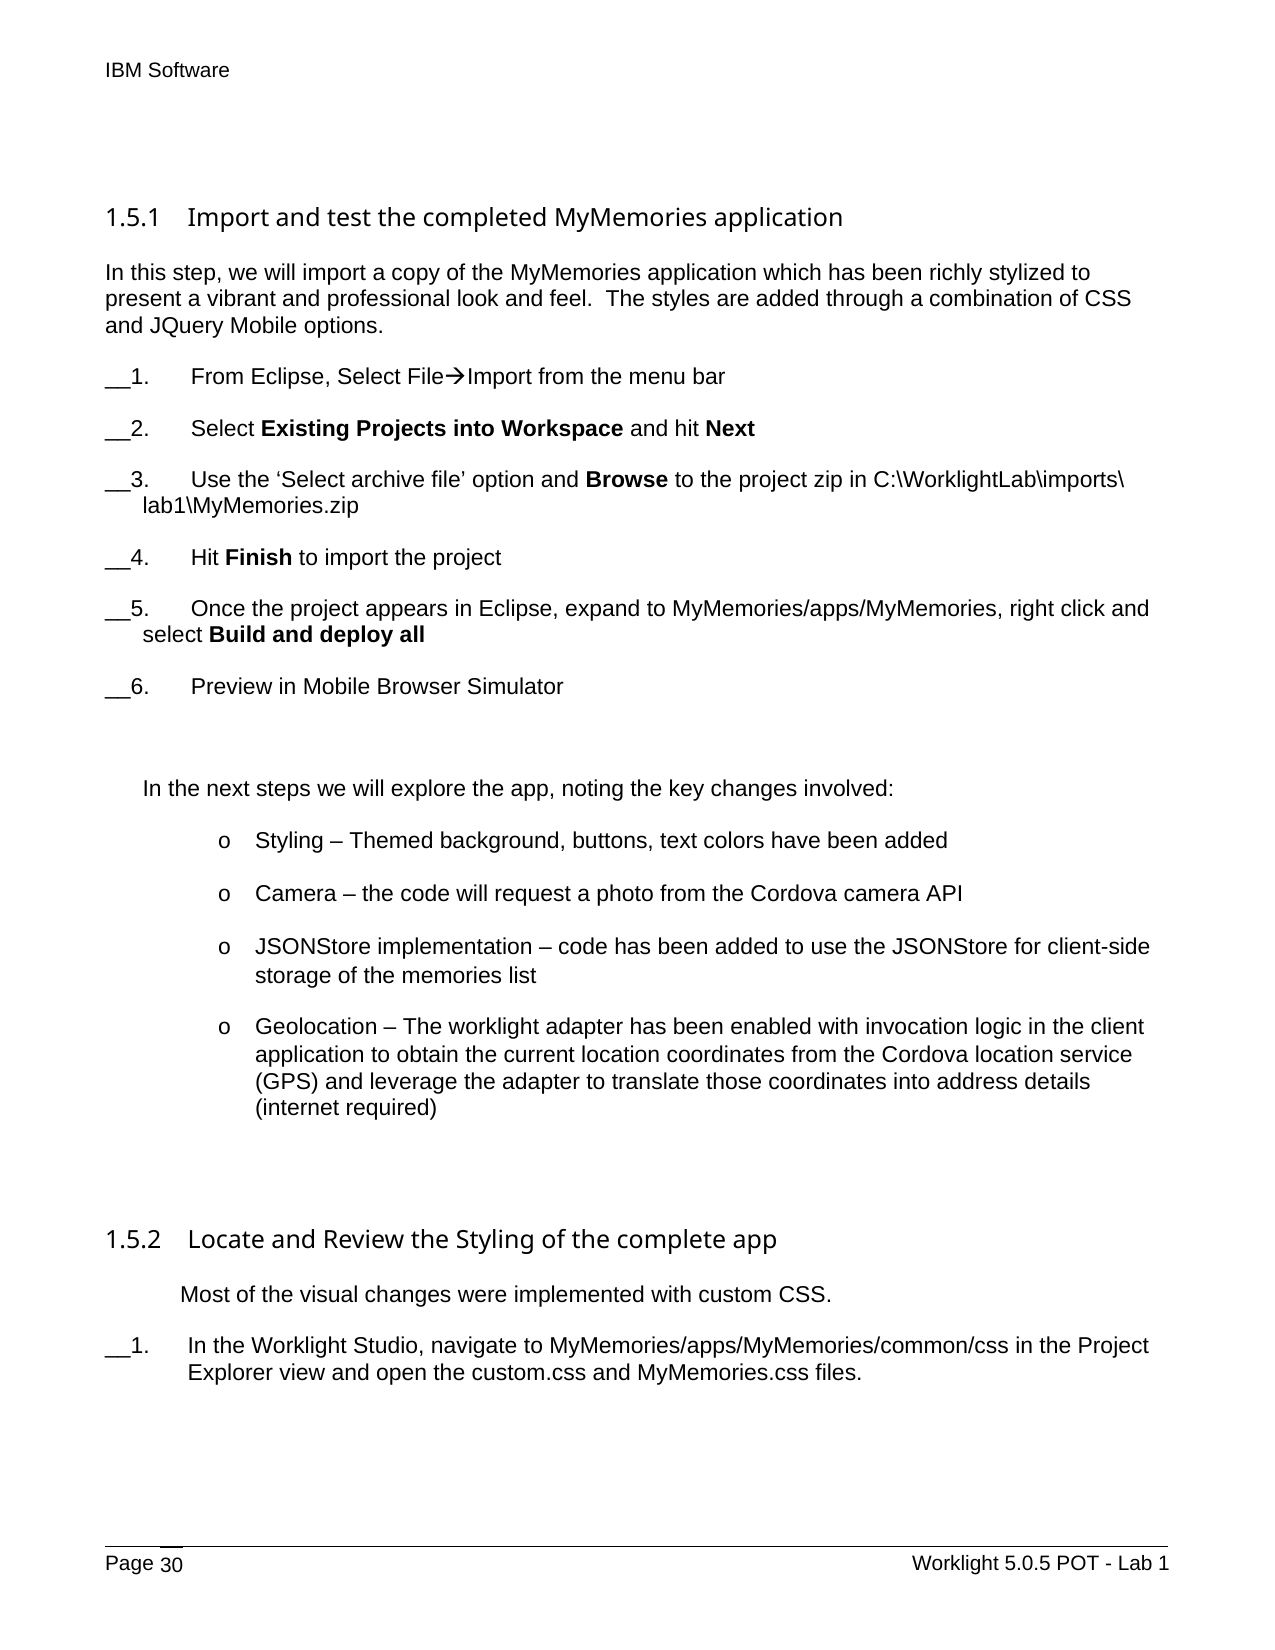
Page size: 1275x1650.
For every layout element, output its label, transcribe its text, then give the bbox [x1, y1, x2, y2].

list Styling – Themed background, buttons, text colors have been added [217, 827, 1170, 855]
list Most of the visual changes were implemented with custom CSS. [180, 1281, 1170, 1307]
list Select Existing Projects into Workspace and hit Next [105, 414, 1170, 441]
list Geolocation – The worklight adapter has been enabled with invocation logic in the client application to obtain the current location coordinates from the Cordova location service (GPS) and leverage the adapter to translate those coordinates into address details (internet required) [217, 1013, 1170, 1120]
list From Eclipse, Select FileImport from the menu bar [105, 363, 1170, 389]
list Hit Finish to import the project [105, 543, 1170, 570]
list Once the project appears in Eclipse, expand to MyMemories/apps/MyMemories, right click and select Build and deploy all [105, 595, 1170, 648]
text In this step, we will import a copy of the MyMemories application which has been richly stylized to present a vibrant and professional look and feel. The styles are added through a combination of CSS and JQuery Mobile options. [105, 259, 1170, 338]
subtitle Locate and Review the Styling of the complete app [105, 1222, 1170, 1256]
list In the Worklight Studio, navigate to MyMemories/apps/MyMemories/common/css in the Project Explorer view and open the custom.css and MyMemories.css files. [105, 1332, 1170, 1385]
list JSONStore implementation – code has been added to use the JSONStore for client-side storage of the memories list [217, 933, 1170, 988]
subtitle Import and test the completed MyMemories application [105, 200, 1170, 234]
list In the next steps we will explore the app, noting the key changes involved: [142, 775, 1170, 802]
list Preview in Mobile Browser Simulator [105, 673, 1170, 699]
list Camera – the code will request a photo from the Cordova camera API [217, 880, 1170, 908]
list Use the ‘Select archive file’ option and Browse to the project zip in C:\WorklightLab\imports\lab1\MyMemories.zip [105, 466, 1170, 518]
